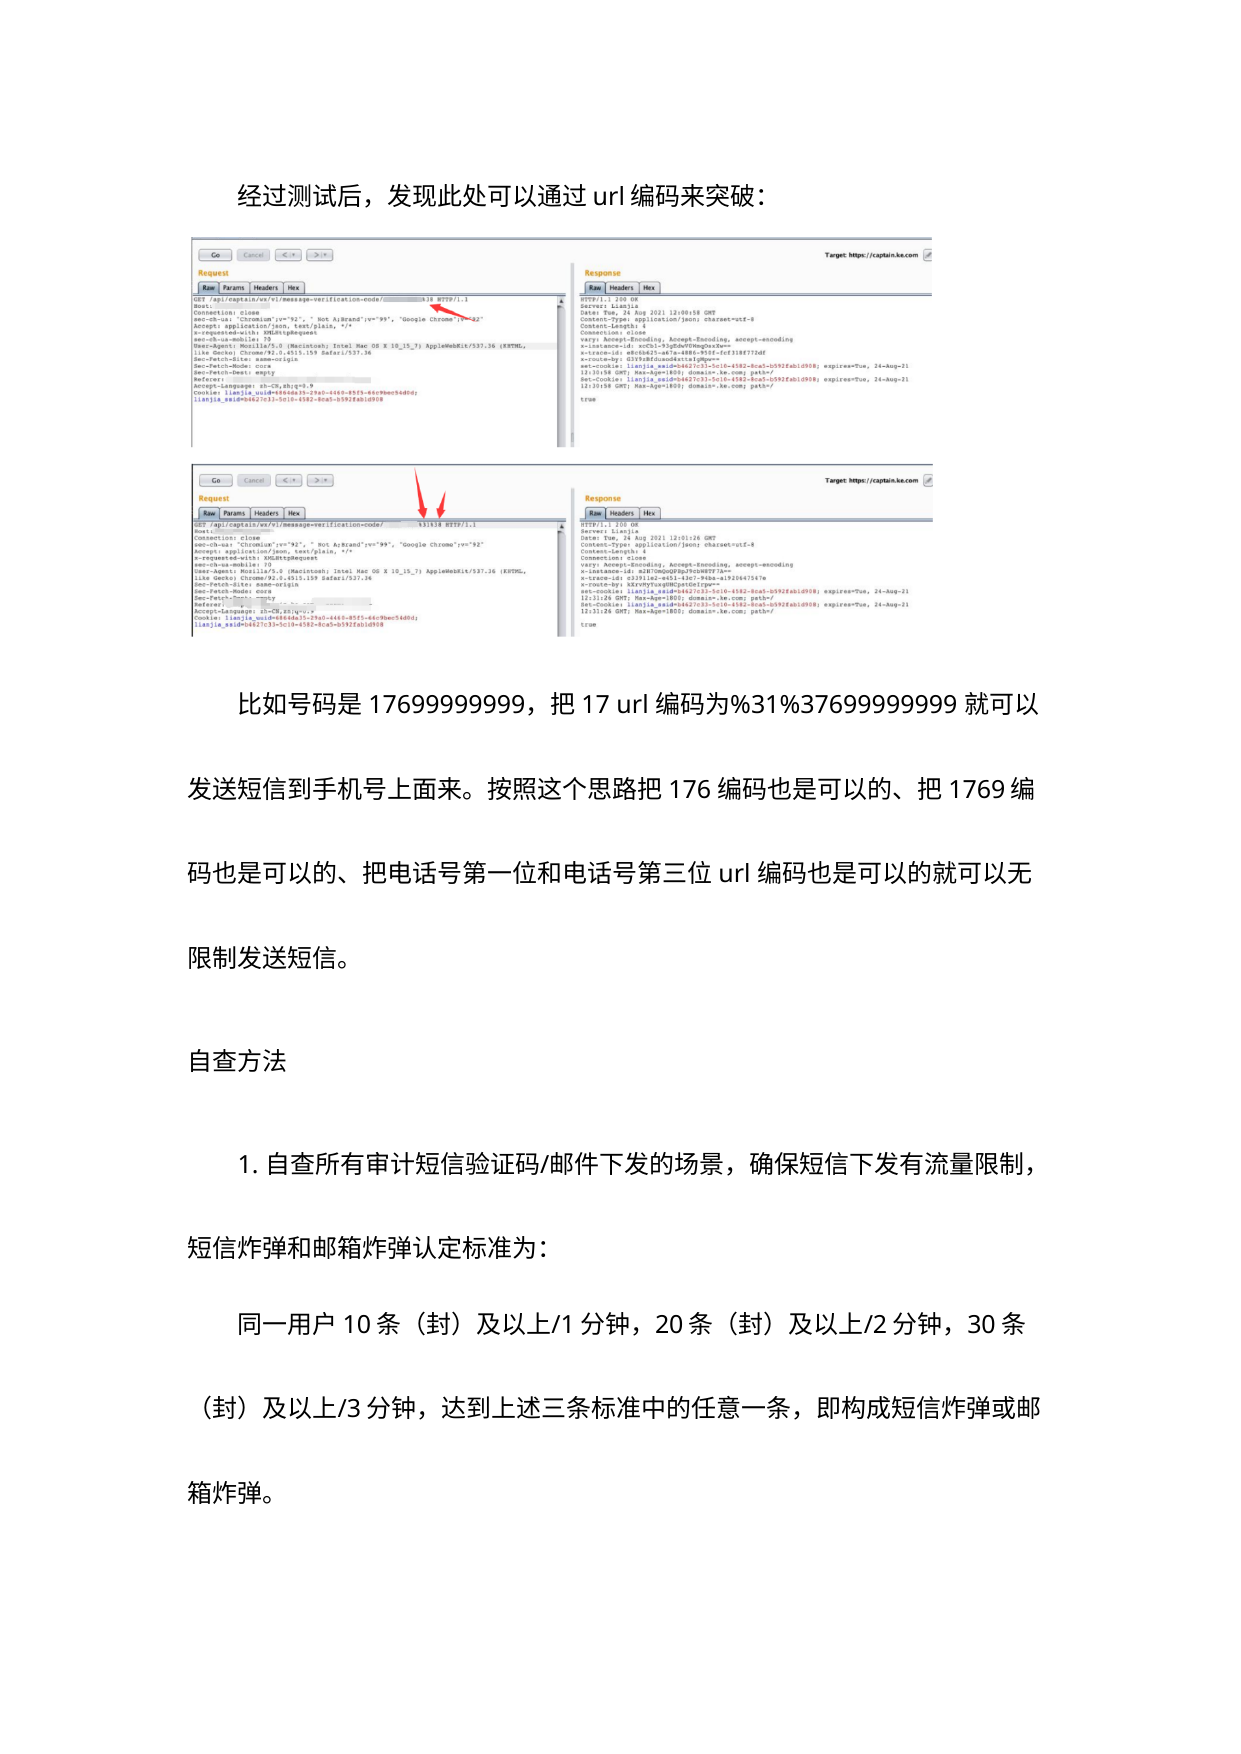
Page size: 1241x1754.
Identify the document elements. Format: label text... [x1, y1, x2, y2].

subtitle 自查方法 [187, 1027, 1053, 1092]
list 自查所有审计短信验证码/邮件下发的场景，确保短信下发有流量限制，短信炸弹和邮箱炸弹认定标准为： [187, 1130, 1053, 1279]
picture [187, 237, 954, 650]
text 经过测试后，发现此处可以通过url编码来突破： [187, 162, 1053, 227]
text 同一用户10条（封）及以上/1分钟，20条（封）及以上/2分钟，30条（封）及以上/3分钟，达到上述三条标准中的任意一条，即构成短信炸弹或邮箱炸弹。 [187, 1290, 1053, 1524]
text 比如号码是 17699999999，把 17 url 编码为%31%37699999999 就可以发送短信到手机号上面来。按照这个思路把 176 编码也是可以的、把 1769编码也是可以的、把电话号第一位和电话号第三位 url 编码也是可以的就可以无限制发送短信。 [187, 671, 1053, 989]
